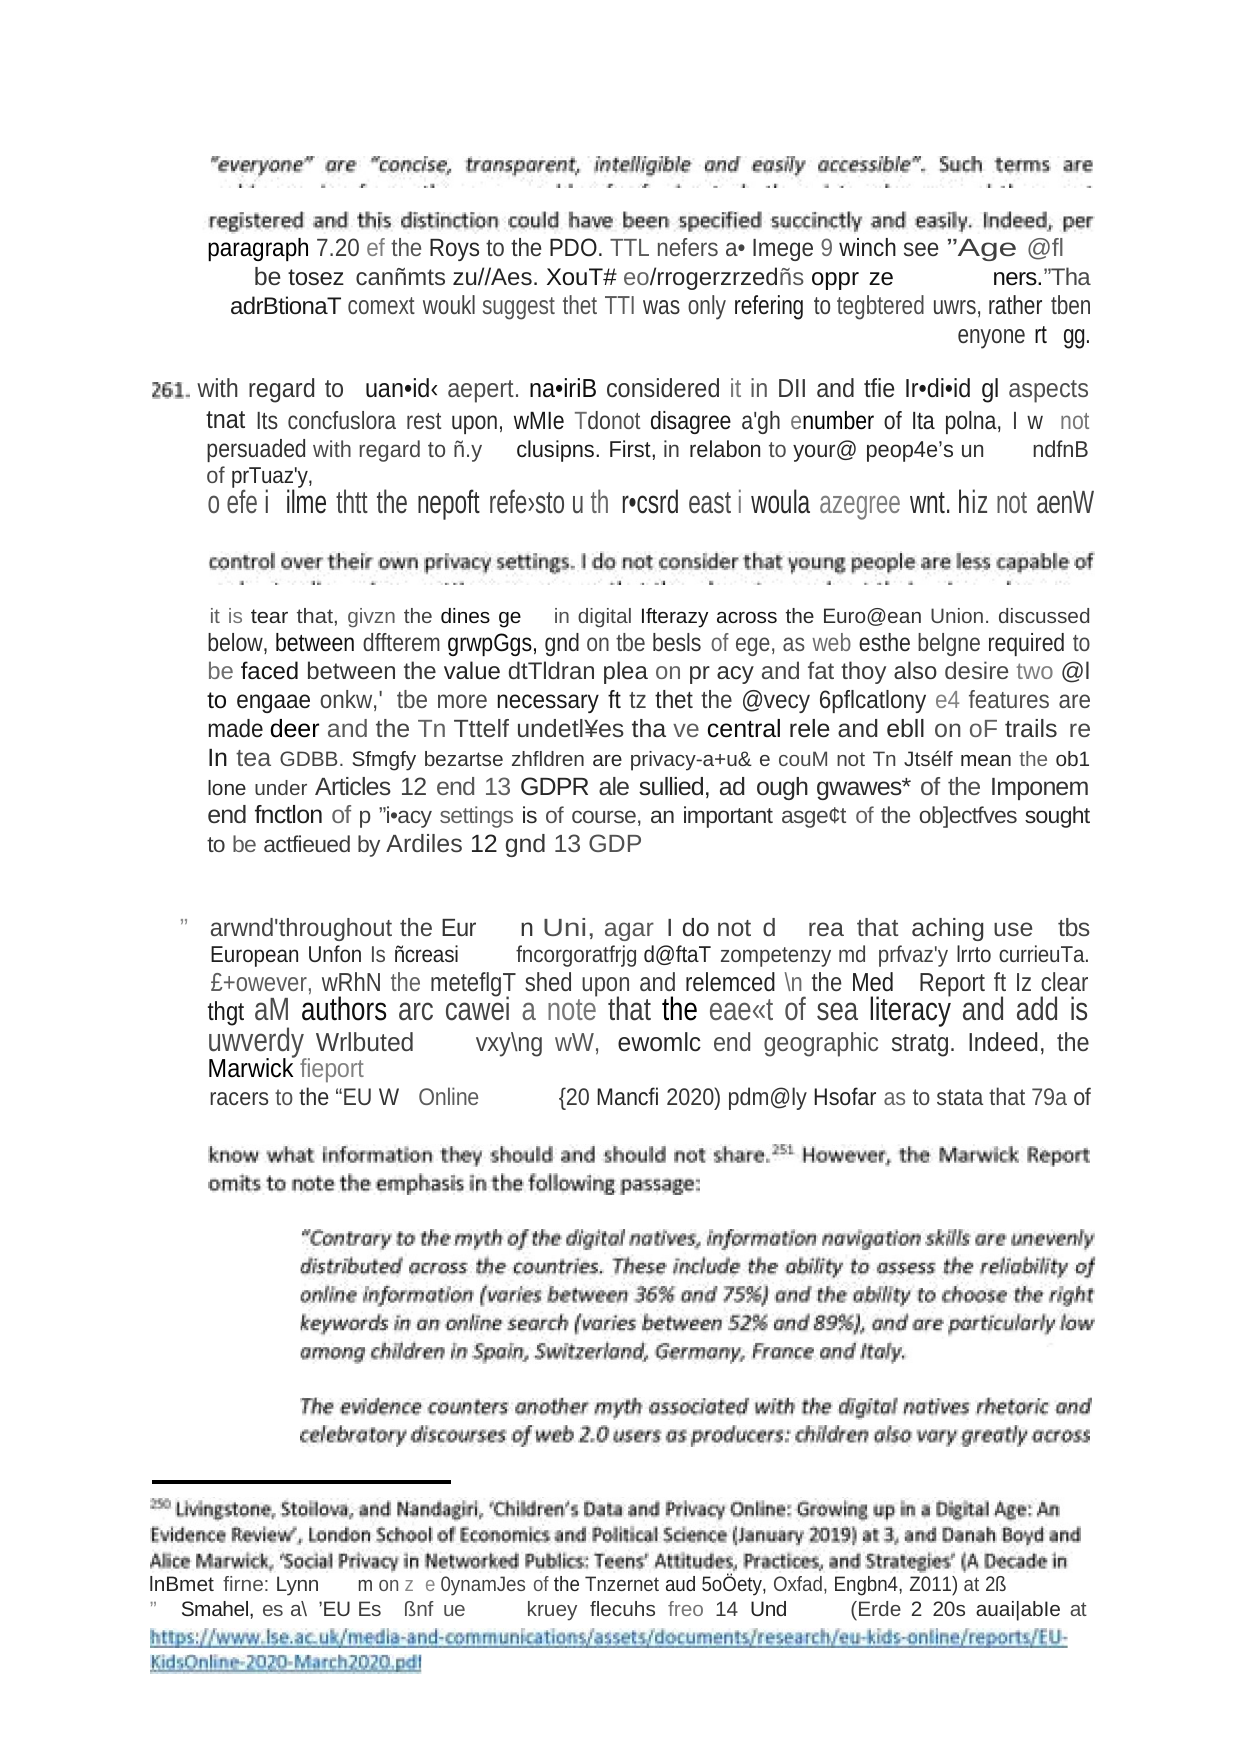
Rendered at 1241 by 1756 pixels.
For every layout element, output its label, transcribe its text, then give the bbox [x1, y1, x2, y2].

picture [150, 1628, 1068, 1648]
picture [208, 1173, 700, 1195]
text racers to the “EU W Online {20 Mancfi 2020) pdm@ly Hsofar as to stata that 79a of [209, 1083, 1152, 1111]
picture [300, 1229, 1096, 1364]
picture [300, 1425, 1090, 1447]
text ” arwnd'throughout the Eur n Uni, agar I do not d rea that aching use tbs [133, 913, 1091, 941]
picture [150, 1654, 422, 1674]
picture [1091, 211, 1095, 234]
text European Unfon Is ñcreasi fncorgoratfrjg d@ftaT zompetenzy md prfvaz'y lrrto currieuTa. [133, 942, 1090, 968]
text £+owever, wRhN the meteflgT shed upon and relemced \n the Med Report ft Iz clear thgt aM authors arc cawei a note that the eae«t of sea literacy and add is uwverdy Wrlbuted vxy\ng wW, ewomlc end geographic stratg. Indeed, the Marwick fieport [207, 972, 1089, 1083]
text o efe i ilme thtt the nepoft refe›sto u th r•csrd east i woula azegree wnt. hiz not aenW [207, 488, 1152, 519]
picture [208, 551, 1095, 585]
picture [202, 211, 207, 234]
picture [152, 382, 190, 399]
text ” Smahel, es a\ ’EU Es ßnf ue kruey flecuhs freo 14 Und (Erde 2 20s auai|abIe at [149, 1597, 1152, 1621]
picture [210, 156, 1093, 188]
text with regard to uan•id‹ aepert. na•iriB considered it in DII and tfie Ir•di•id gl aspects tnat Its concfuslora rest upon, wMIe Tdonot disagree a'gh enumber of Ita polna, I w not persuaded with regard to ñ.y clusipns. First, in relabon to your@ peop4e’s un ndfnB of prTuaz'y, [152, 375, 1090, 488]
picture [300, 1397, 1092, 1420]
picture [208, 1144, 1090, 1167]
text paragraph 7.20 ef the Roys to the PDO. TTL nefers a• Imege 9 winch see ”Age @fl be tosez canñmts zu//Aes. XouT# eo/rrogerzrzedñs oppr ze ners.”Tha adrBtionaT comext woukl suggest thet TTI was only refering to tegbtered uwrs, rather tben enyone rt gg. [207, 209, 1091, 349]
text it is tear that, givzn the dines ge in digital Ifterazy across the Euro@ean Union. discussed below, between dffterem grwpGgs, gnd on tbe besls of ege, as web esthe belgne required to be faced between the value dtTldran plea on pr acy and fat thoy also desire two @l to engaae onkw,' tbe more necessary ft tz thet the @vecy 6pflcatlony e4 features are made deer and the Tn Tttelf undetl¥es tha ve central rele and ebll on oF trails re In tea GDBB. Sfmgfy bezartse zhfldren are privacy-a+u& e couM not Tn Jtsélf mean the ob1 lone under Articles 12 end 13 GDPR ale sullied, ad ough gwawes* of the Imponem end fnctlon of p ”i•acy settings is of course, an important asge¢t of the ob]ectfves sought to be actfieued by Ardiles 12 gnd 13 GDP [207, 567, 1091, 858]
text lnBmet firne: Lynn m on z e 0ynamJes of the Tnzernet aud 5oÖety, Oxfad, Engbn4, Z011) at 2ß [149, 1496, 1152, 1596]
